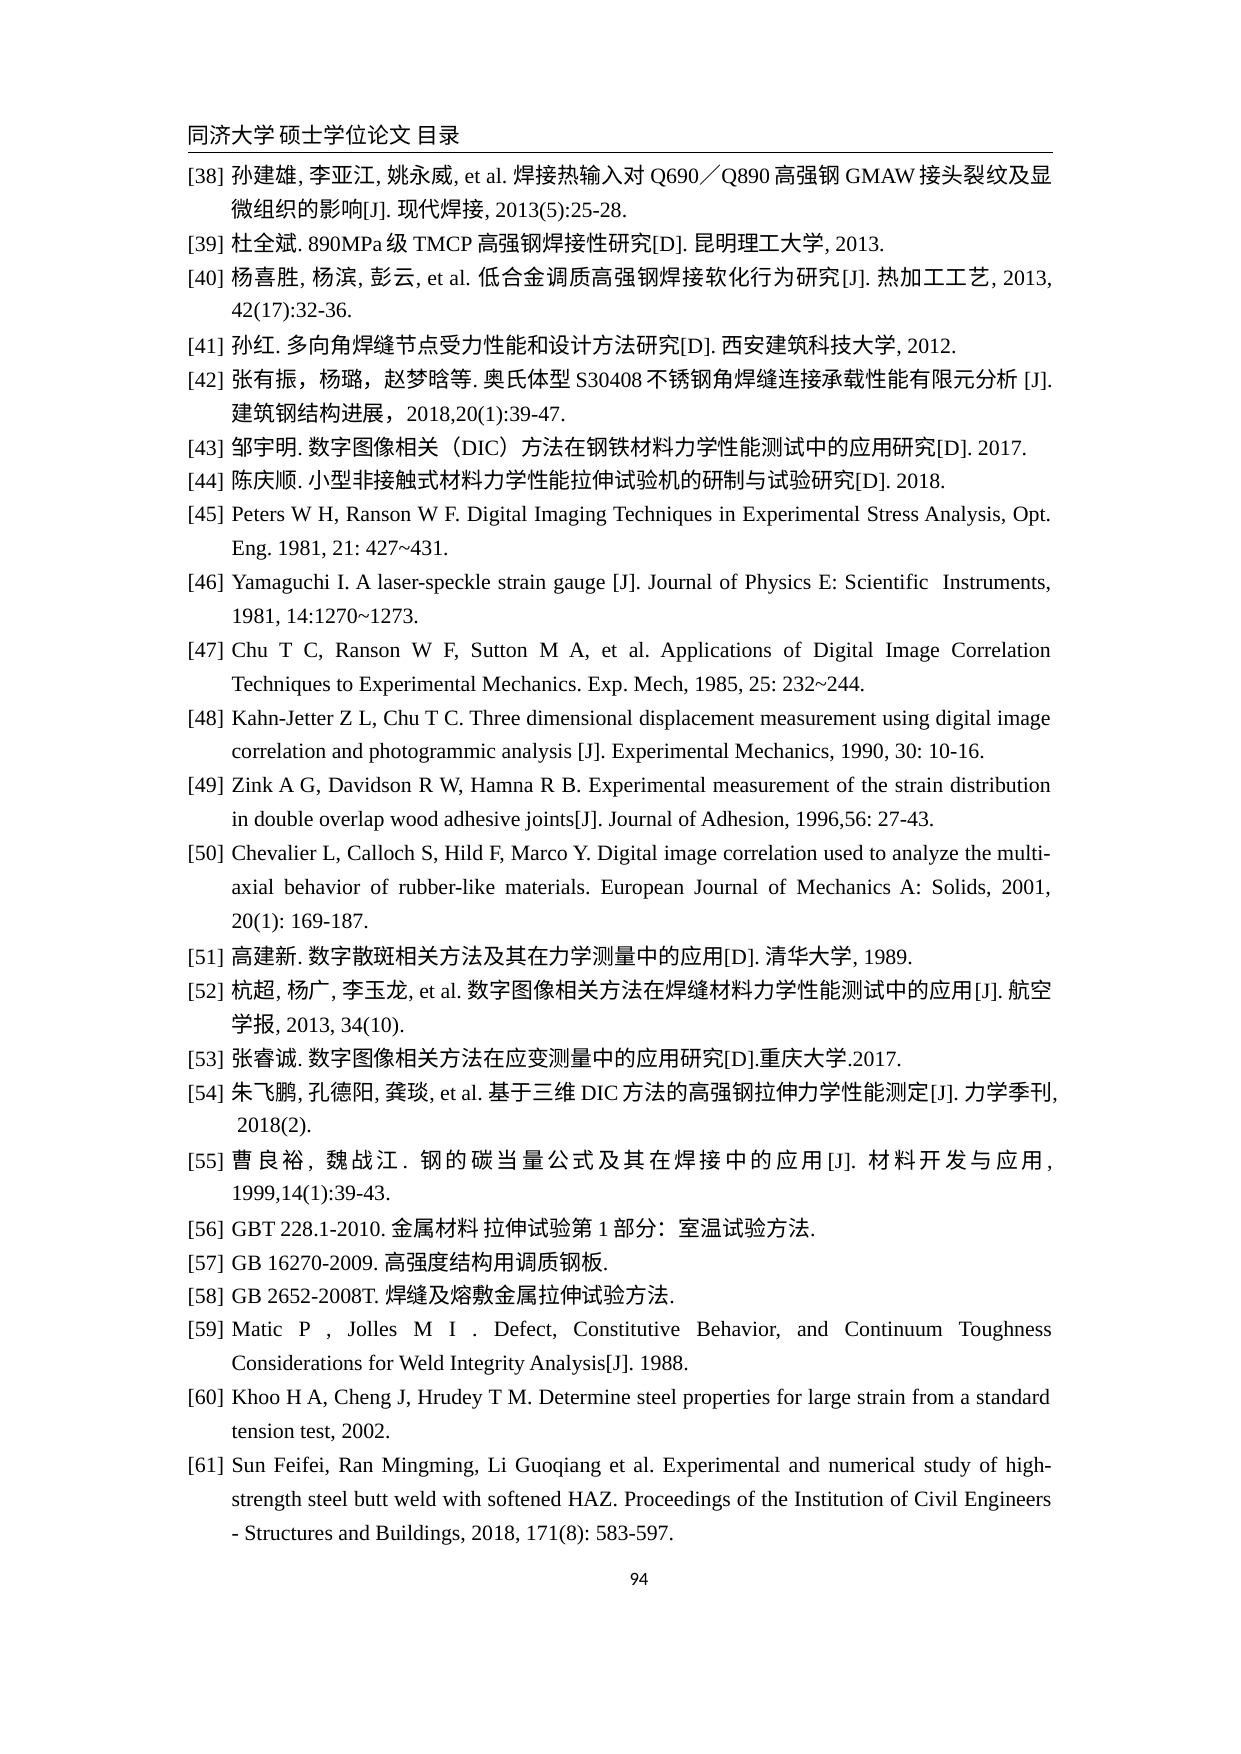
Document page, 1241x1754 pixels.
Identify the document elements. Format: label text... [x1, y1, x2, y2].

text 邹宇明. 数字图像相关（DIC）方法在钢铁材料力学性能测试中的应用研究[D]. 2017. [187, 428, 1053, 462]
text 孙建雄, 李亚江, 姚永威, et al. 焊接热输入对Q690／Q890高强钢GMAW接头裂纹及显微组织的影响[J]. 现代焊接, 2013(5):25-28. [187, 157, 1053, 225]
text 杭超, 杨广, 李玉龙, et al. 数字图像相关方法在焊缝材料力学性能测试中的应用[J]. 航空学报, 2013, 34(10). [187, 972, 1053, 1040]
text Chu T C, Ranson W F, Sutton M A, et al. Applications of Digital Image Correlation Techniques to Experimental Mechanics. Exp. Mech, 1985, 25: 232~244. [187, 632, 1053, 700]
text 孙红. 多向角焊缝节点受力性能和设计方法研究[D]. 西安建筑科技大学, 2012. [187, 327, 1053, 361]
text GB 2652-2008T. 焊缝及熔敷金属拉伸试验方法. [187, 1277, 1053, 1311]
text GB 16270-2009. 高强度结构用调质钢板. [187, 1243, 1053, 1277]
text Peters W H, Ranson W F. Digital Imaging Techniques in Experimental Stress Analysis, Opt. Eng. 1981, 21: 427~431. [187, 496, 1053, 564]
text Matic P , Jolles M I . Defect, Constitutive Behavior, and Continuum Toughness Considerations for Weld Integrity Analysis[J]. 1988. [187, 1311, 1053, 1379]
text 张睿诚. 数字图像相关方法在应变测量中的应用研究[D].重庆大学.2017. [187, 1040, 1053, 1074]
text 曹良裕, 魏战江. 钢的碳当量公式及其在焊接中的应用[J]. 材料开发与应用, 1999,14(1):39-43. [187, 1142, 1053, 1209]
text 张有振，杨璐，赵梦晗等. 奥氏体型S30408不锈钢角焊缝连接承载性能有限元分析 [J]. 建筑钢结构进展，2018,20(1):39-47. [187, 361, 1053, 428]
text GBT 228.1-2010. 金属材料 拉伸试验第1部分：室温试验方法. [187, 1209, 1053, 1243]
text Khoo H A, Cheng J, Hrudey T M. Determine steel properties for large strain from a standard tension test, 2002. [187, 1379, 1053, 1447]
text Zink A G, Davidson R W, Hamna R B. Experimental measurement of the strain distribution in double overlap wood adhesive joints[J]. Journal of Adhesion, 1996,56: 27-43. [187, 768, 1053, 836]
text 高建新. 数字散斑相关方法及其在力学测量中的应用[D]. 清华大学, 1989. [187, 938, 1053, 972]
text 陈庆顺. 小型非接触式材料力学性能拉伸试验机的研制与试验研究[D]. 2018. [187, 462, 1053, 496]
text 杜全斌. 890MPa级TMCP高强钢焊接性研究[D]. 昆明理工大学, 2013. [187, 225, 1053, 259]
text Sun Feifei, Ran Mingming, Li Guoqiang et al. Experimental and numerical study of high-strength steel butt weld with softened HAZ. Proceedings of the Institution of Civil Engineers - Structures and Buildings, 2018, 171(8): 583-597. [187, 1447, 1053, 1549]
text 朱飞鹏, 孔德阳, 龚琰, et al. 基于三维DIC方法的高强钢拉伸力学性能测定[J]. 力学季刊, 2018(2). [187, 1074, 1053, 1142]
text Kahn-Jetter Z L, Chu T C. Three dimensional displacement measurement using digital image correlation and photogrammic analysis [J]. Experimental Mechanics, 1990, 30: 10-16. [187, 700, 1053, 768]
text 杨喜胜, 杨滨, 彭云, et al. 低合金调质高强钢焊接软化行为研究[J]. 热加工工艺, 2013, 42(17):32-36. [187, 259, 1053, 327]
text Chevalier L, Calloch S, Hild F, Marco Y. Digital image correlation used to analyze the multi-axial behavior of rubber-like materials. European Journal of Mechanics A: Solids, 2001, 20(1): 169-187. [187, 836, 1053, 938]
text Yamaguchi I. A laser-speckle strain gauge [J]. Journal of Physics E: Scientific Instruments, 1981, 14:1270~1273. [187, 564, 1053, 632]
